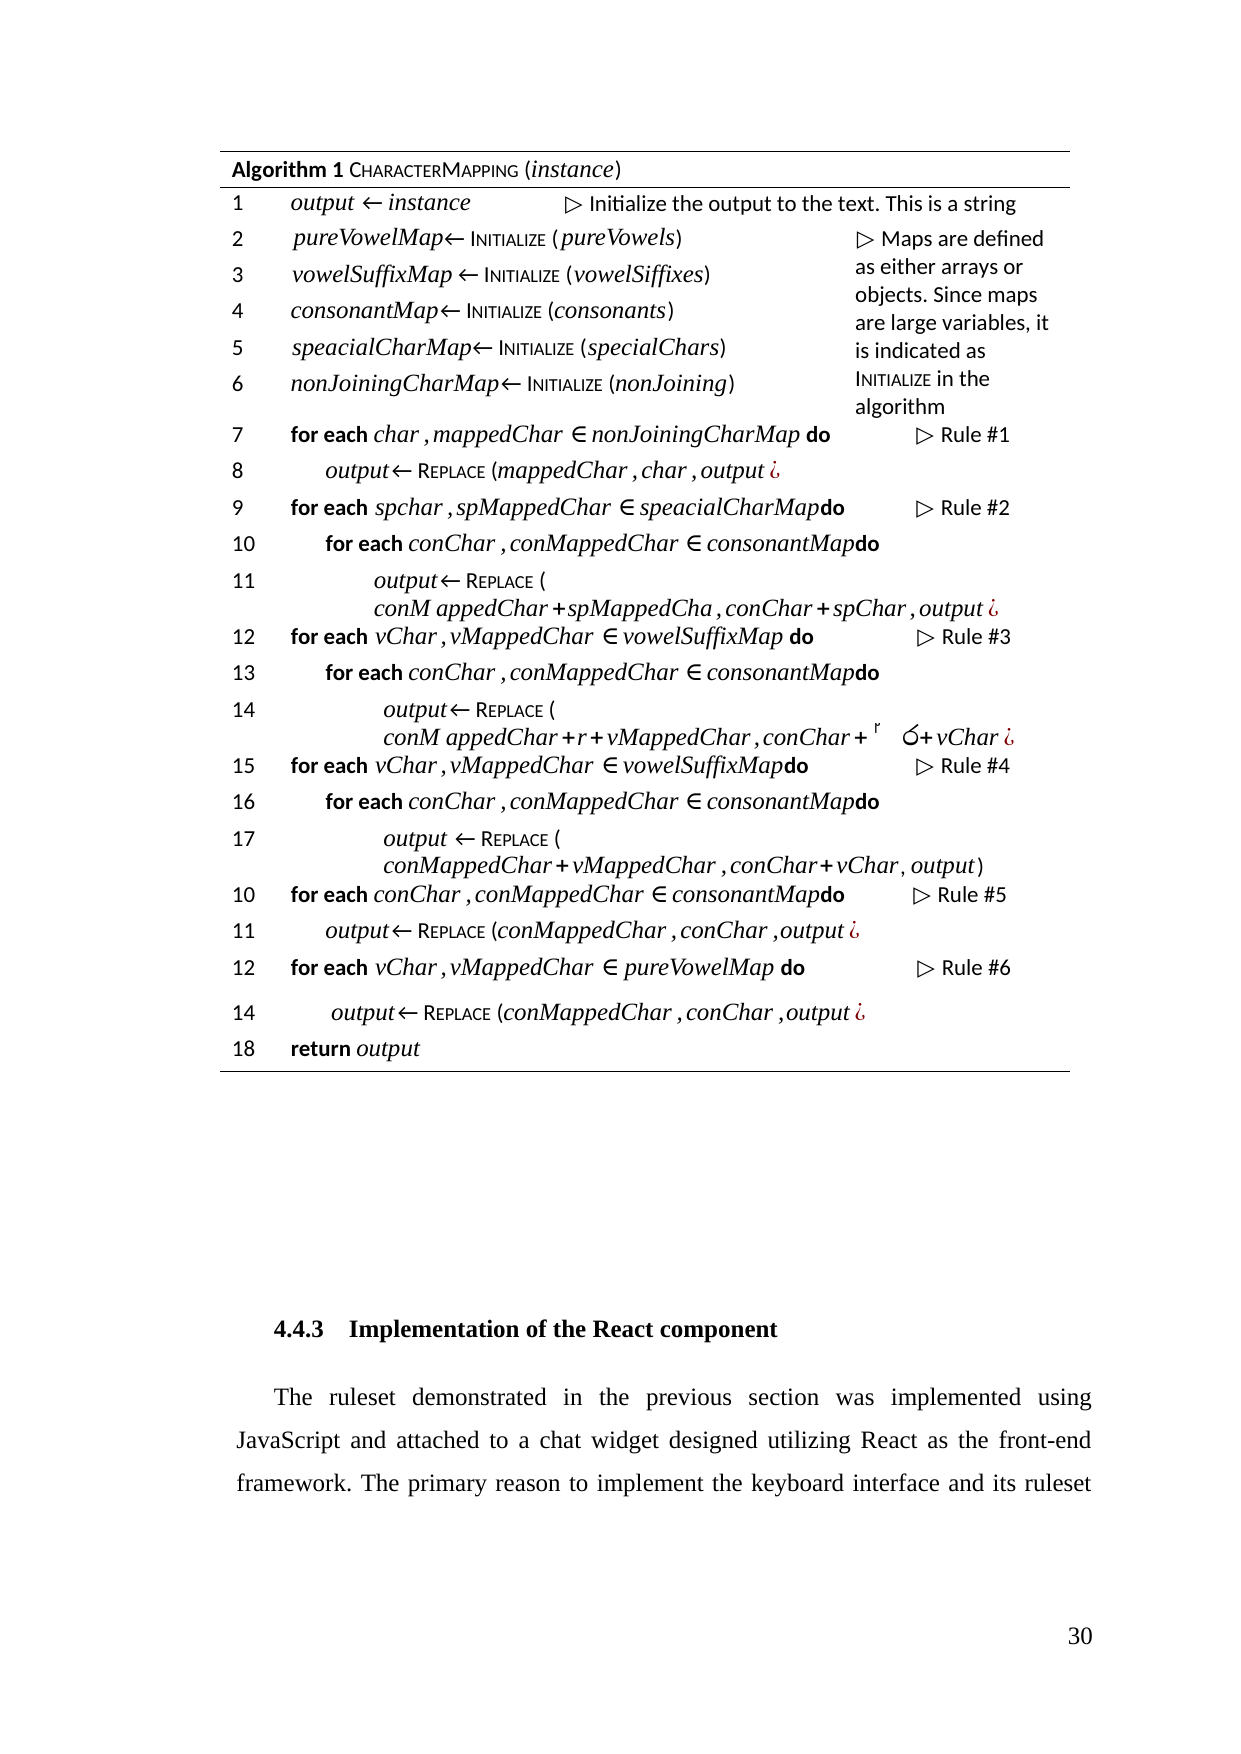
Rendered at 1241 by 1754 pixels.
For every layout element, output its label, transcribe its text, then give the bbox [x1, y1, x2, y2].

subtitle Implementation of the React component [274, 1314, 1092, 1343]
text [236, 1382, 1092, 1497]
